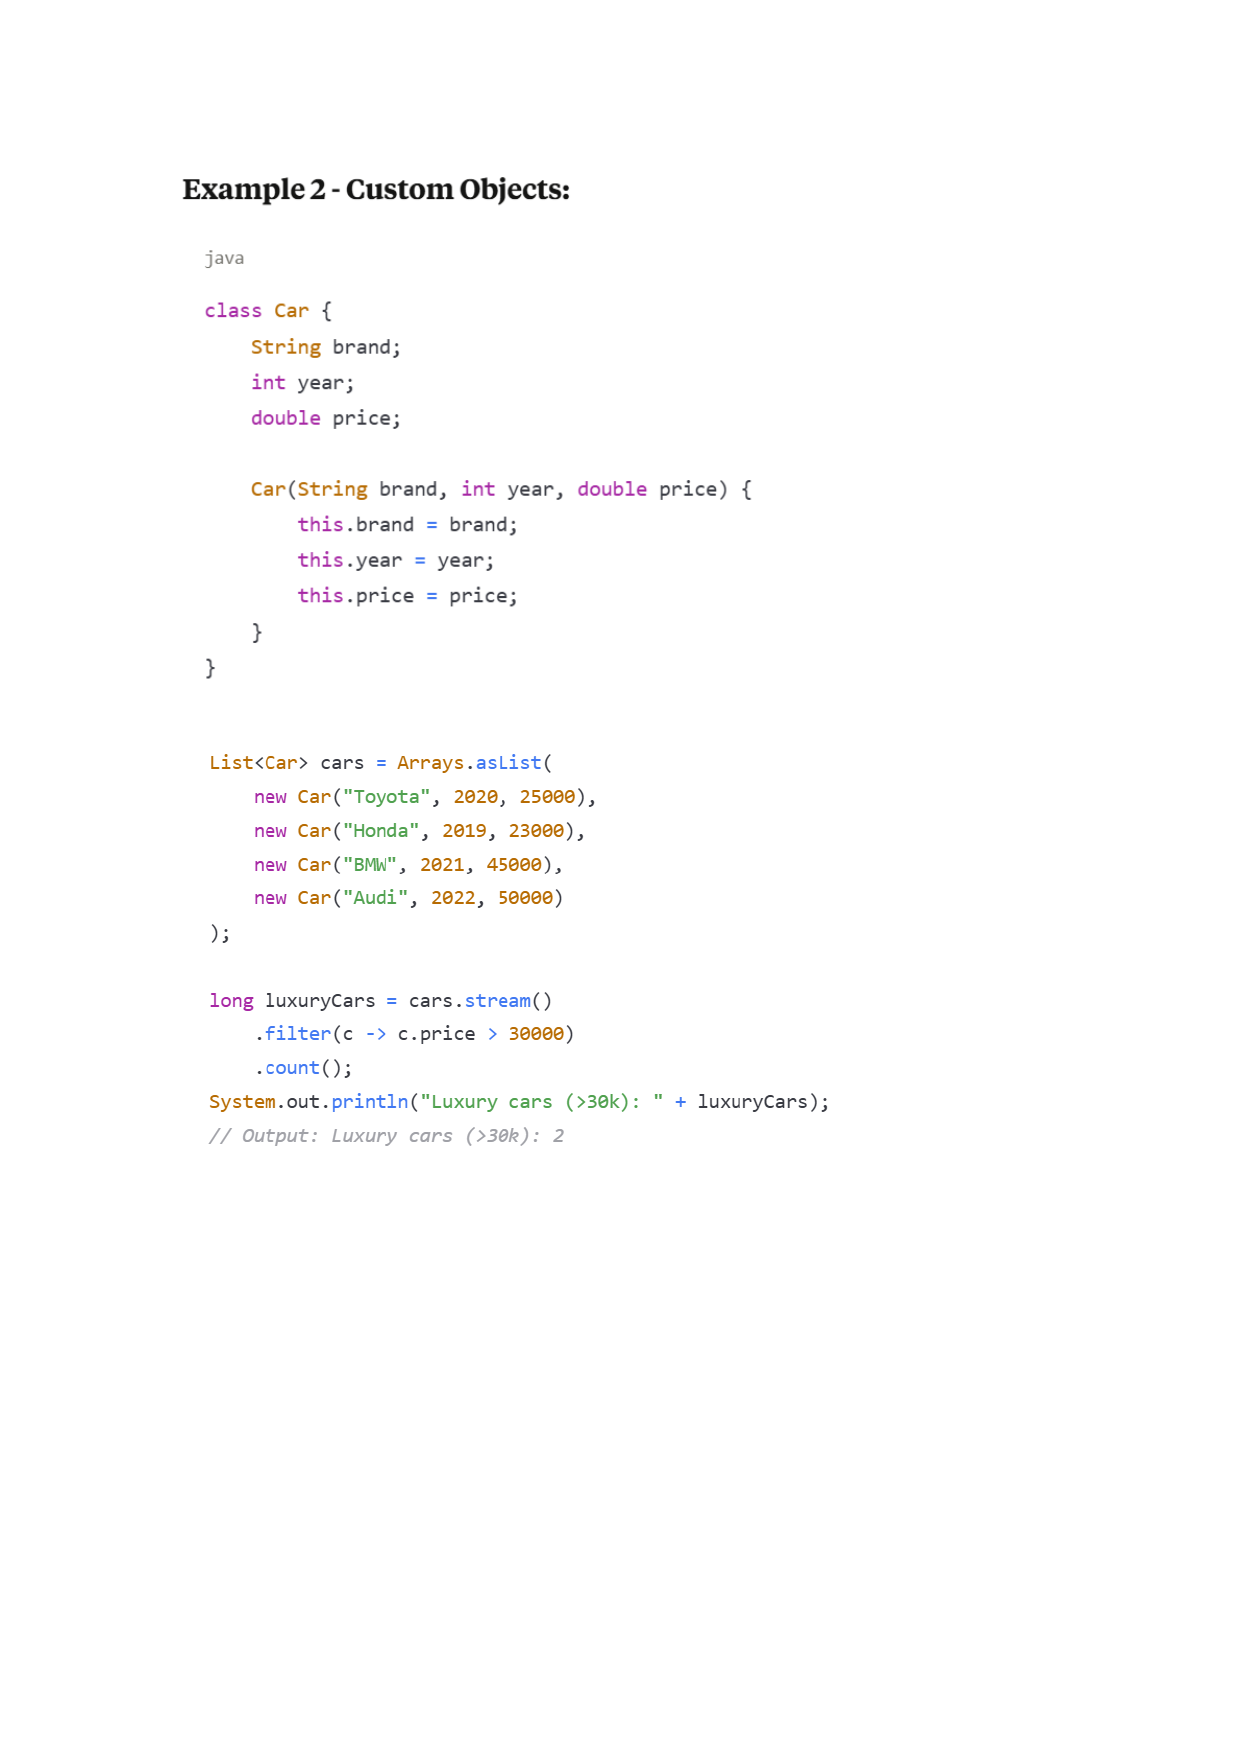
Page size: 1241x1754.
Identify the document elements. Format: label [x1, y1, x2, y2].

picture [150, 150, 986, 713]
picture [150, 731, 1091, 1157]
